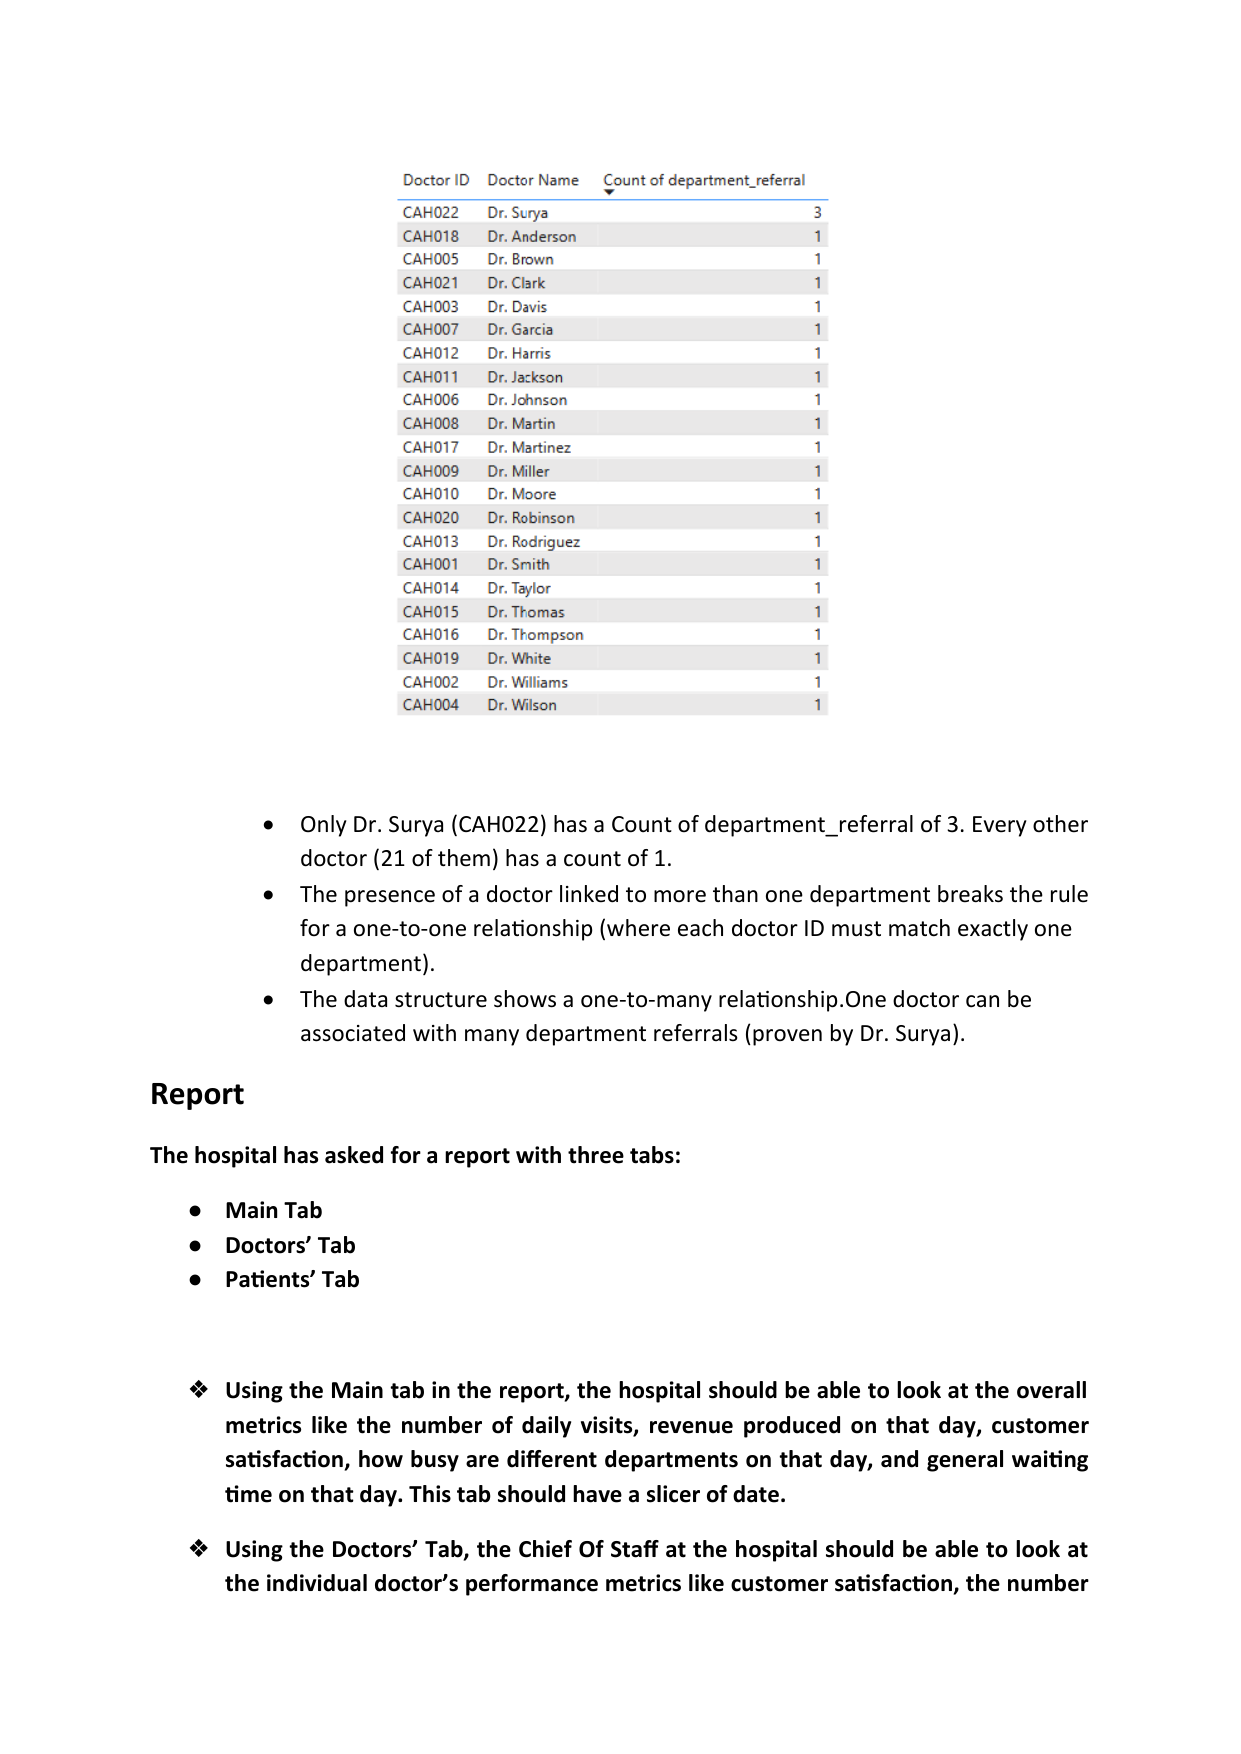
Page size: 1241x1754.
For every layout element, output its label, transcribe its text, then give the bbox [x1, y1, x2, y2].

list Using the Main tab in the report, the hospital should be able to look at the overall metrics like the number of daily visits, revenue produced on that day, customer satisfaction, how busy are different departments on that day, and general waiting time on that day. This tab should have a slicer of date. [187, 1375, 1090, 1509]
list Patients’ Tab [187, 1264, 1090, 1294]
list The data structure shows a one-to-many relationship.One doctor can be associated with many department referrals (proven by Dr. Surya). [262, 982, 1090, 1048]
list Doctors’ Tab [187, 1229, 1090, 1260]
picture [380, 150, 860, 743]
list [187, 1533, 1090, 1598]
text Report [150, 1073, 1090, 1114]
list The presence of a doctor linked to more than one department breaks the rule for a one-to-one relationship (where each doctor ID must match exactly one department). [262, 877, 1090, 978]
list Main Tab [187, 1195, 1090, 1226]
list Only Dr. Surya (CAH022) has a Count of department_referral of 3. Every other doctor (21 of them) has a count of 1. [262, 807, 1090, 873]
text The hospital has asked for a report with three tabs: [150, 1140, 1090, 1170]
